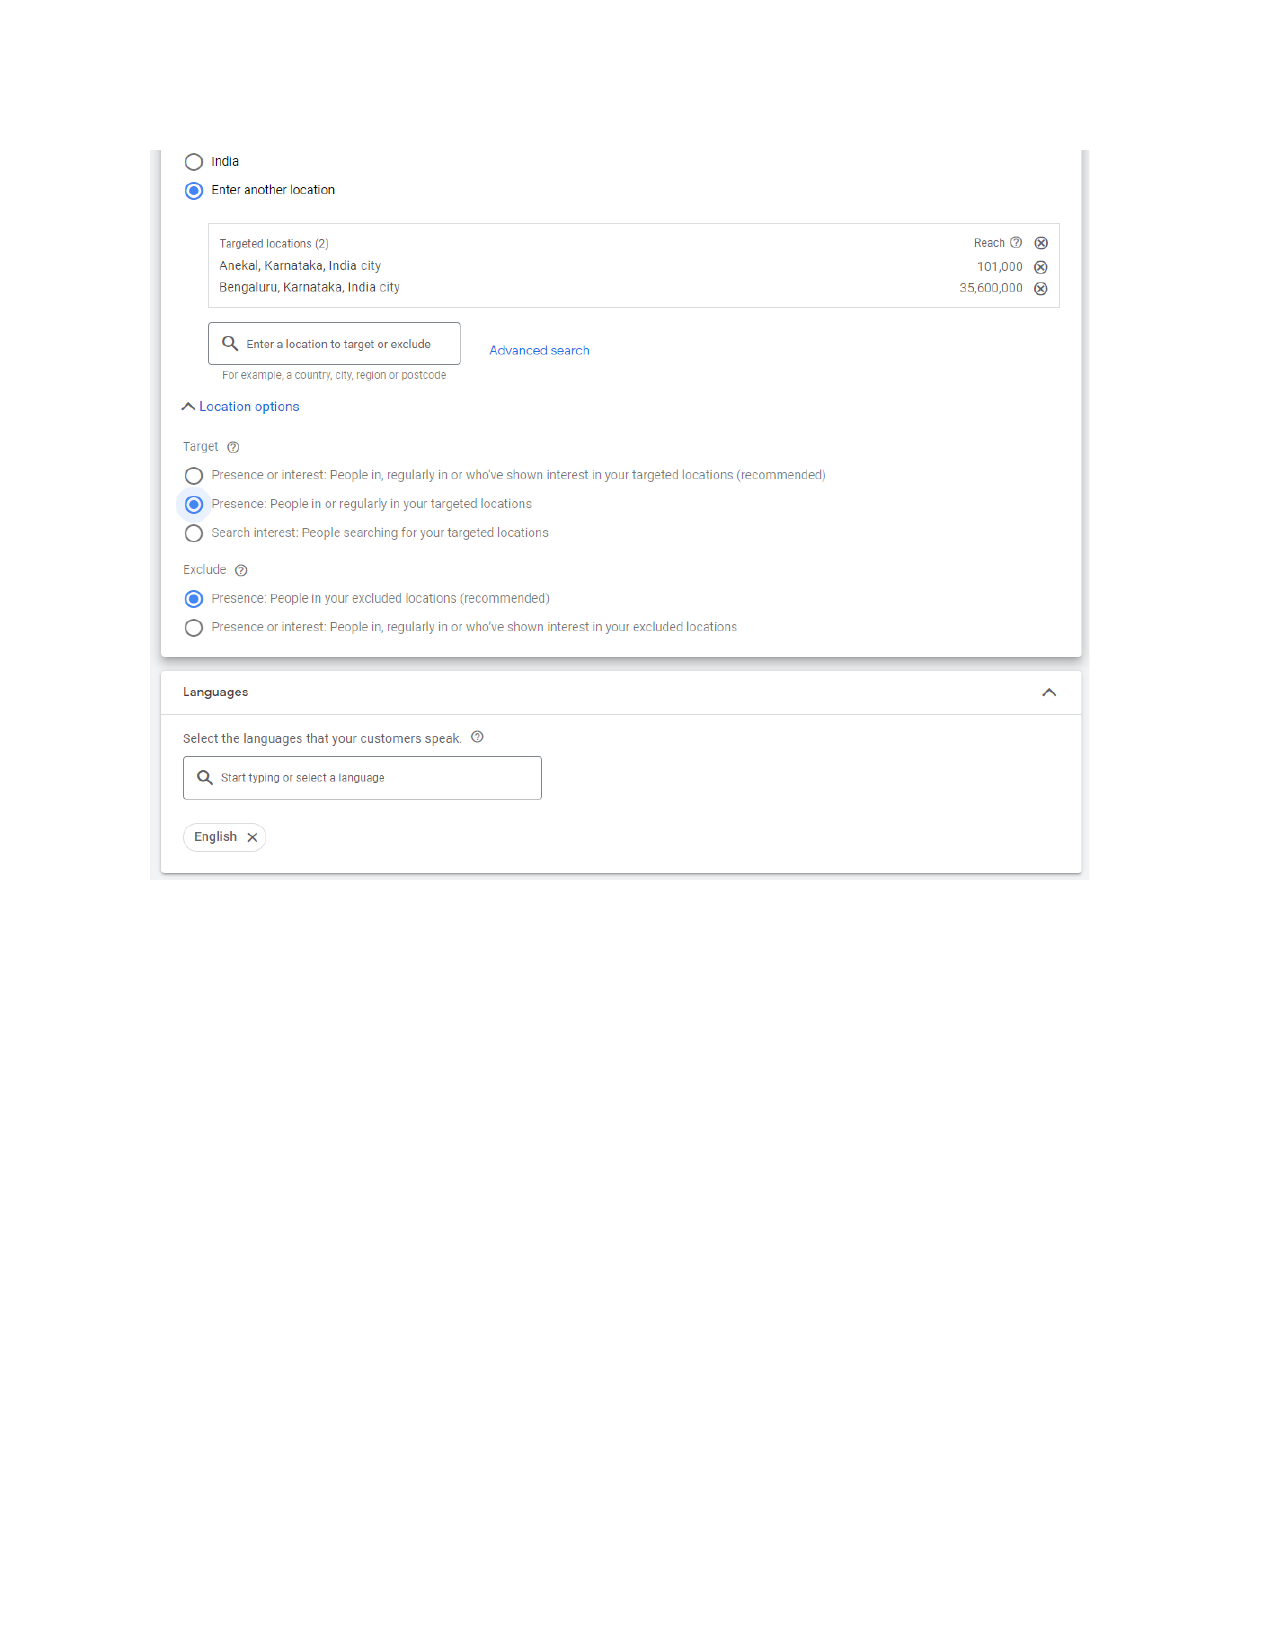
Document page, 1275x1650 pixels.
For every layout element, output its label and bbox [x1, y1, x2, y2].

picture [150, 150, 1090, 880]
